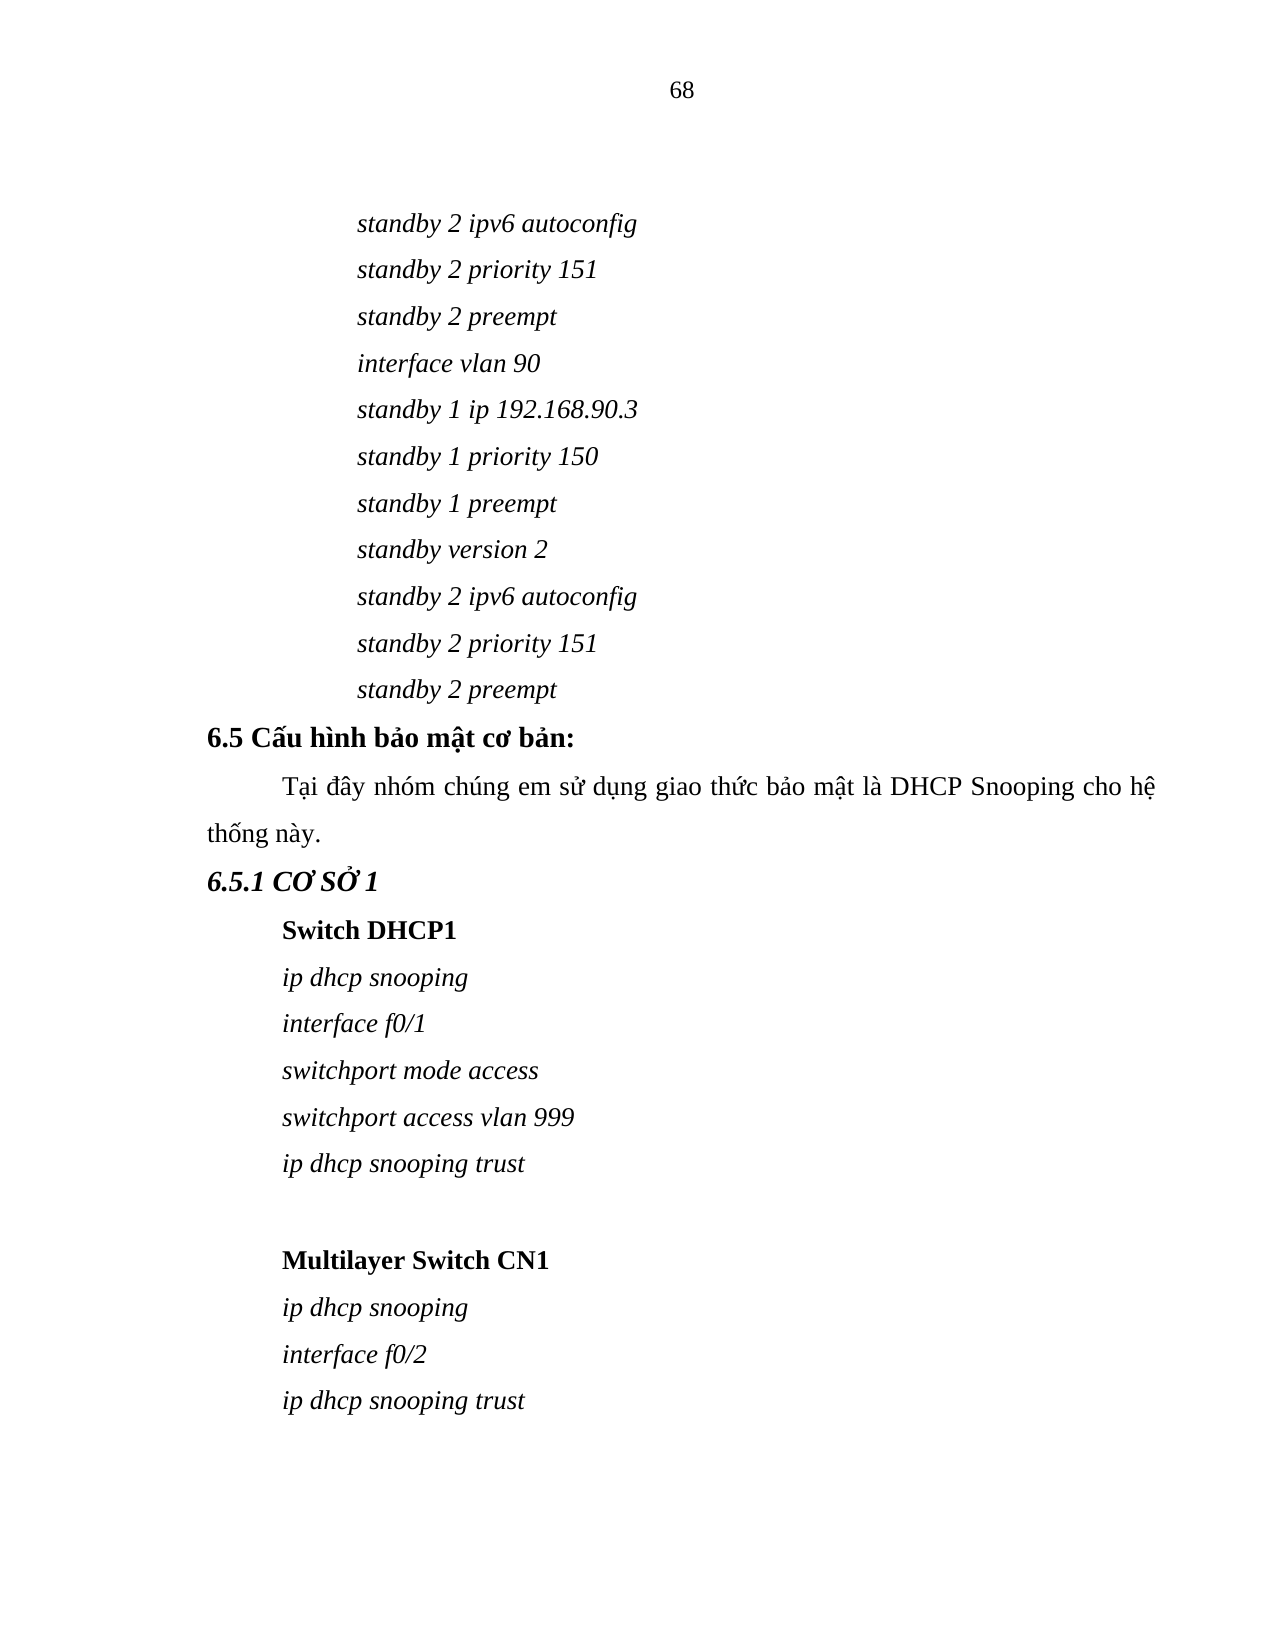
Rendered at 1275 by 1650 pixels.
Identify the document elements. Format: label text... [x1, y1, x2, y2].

text switchport mode access [207, 1054, 1157, 1085]
text ip dhcp snooping trust [207, 1384, 1157, 1416]
text 6.5.1 CƠ SỞ 1 [207, 864, 1157, 897]
text ip dhcp snooping trust [207, 1147, 1157, 1178]
text interface f0/2 [207, 1338, 1157, 1369]
text 6.5 Cấu hình bảo mật cơ bản: [207, 720, 1157, 754]
text standby 2 priority 151 [282, 627, 1157, 658]
text switchport access vlan 999 [207, 1101, 1157, 1132]
text interface f0/1 [207, 1007, 1157, 1038]
text standby 2 ipv6 autoconfig [282, 580, 1157, 611]
text standby 2 ipv6 autoconfig [282, 207, 1157, 238]
text standby 2 preempt [282, 673, 1157, 704]
text Multilayer Switch CN1 [207, 1244, 1157, 1276]
text interface vlan 90 [282, 347, 1157, 378]
text ip dhcp snooping [207, 1291, 1157, 1322]
text Switch DHCP1 [207, 914, 1157, 945]
text standby 2 preempt [282, 300, 1157, 331]
text ip dhcp snooping [207, 961, 1157, 992]
text Tại đây nhóm chúng em sử dụng giao thức bảo mật là DHCP Snooping cho hệ thống này. [207, 770, 1157, 848]
text standby 1 preempt [282, 487, 1157, 518]
text standby 2 priority 151 [282, 253, 1157, 284]
text standby 1 ip 192.168.90.3 [282, 393, 1157, 424]
text standby version 2 [282, 533, 1157, 564]
text standby 1 priority 150 [282, 440, 1157, 471]
